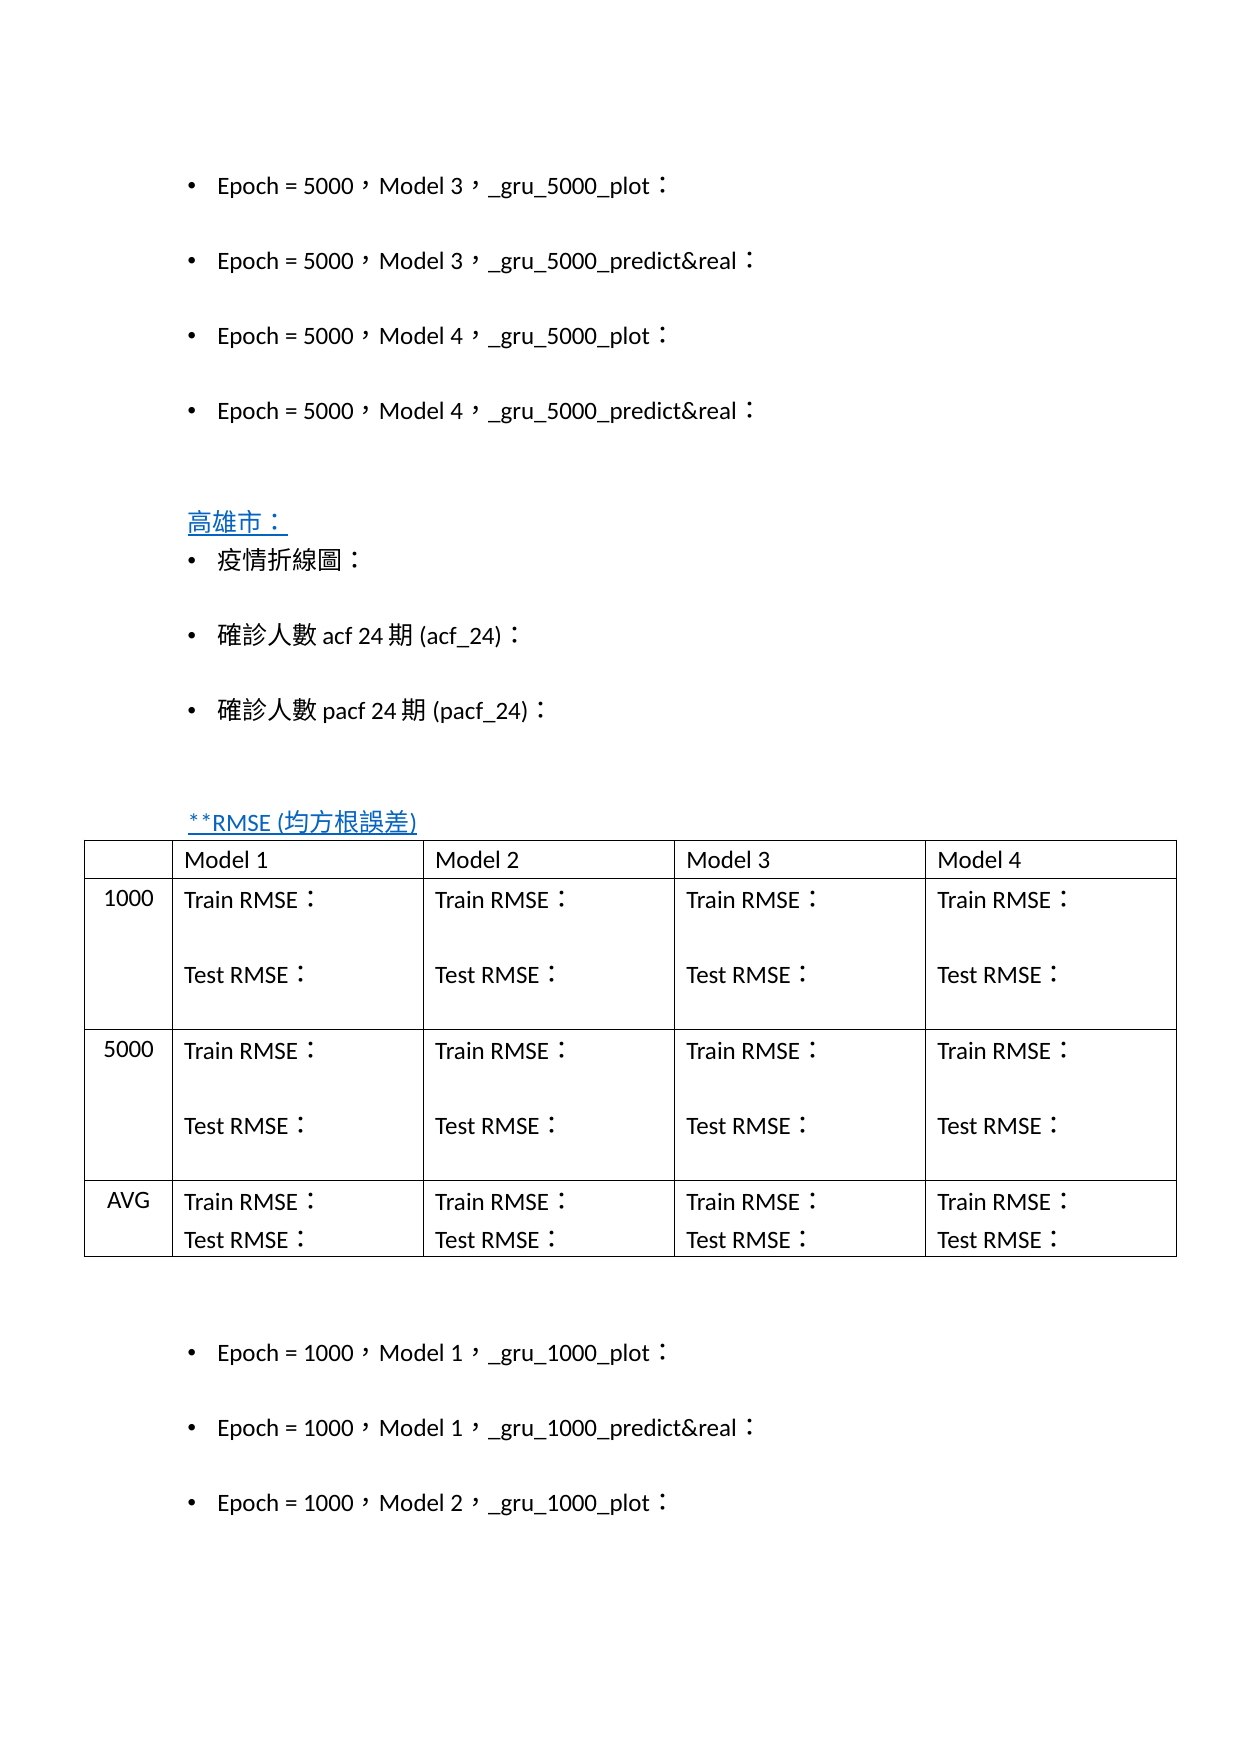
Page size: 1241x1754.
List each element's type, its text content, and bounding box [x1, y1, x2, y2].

table_cell Train RMSE： Test RMSE： [926, 879, 1176, 1029]
table_cell Train RMSE： Test RMSE： [173, 1181, 423, 1256]
list Epoch = 5000，Model 4，_gru_5000_plot： [187, 314, 1053, 352]
list Epoch = 1000，Model 1，_gru_1000_predict&real： [187, 1407, 1053, 1445]
table_header [85, 841, 172, 878]
list 疫情折線圖： [187, 539, 1053, 577]
table_cell Train RMSE： Test RMSE： [173, 879, 423, 1029]
list 確診人數acf 24期 (acf_24)： [187, 614, 1053, 652]
text **RMSE (均方根誤差) [187, 802, 1053, 839]
table_cell Train RMSE： Test RMSE： [675, 1030, 925, 1180]
table_cell Train RMSE： Test RMSE： [424, 1030, 674, 1180]
table_cell Train RMSE： Test RMSE： [173, 1030, 423, 1180]
table_cell 1000 [85, 879, 172, 1029]
table_header Model 1 [173, 841, 423, 878]
list Epoch = 5000，Model 3，_gru_5000_predict&real： [187, 239, 1053, 277]
table_cell AVG [85, 1181, 172, 1256]
text 高雄市： [187, 502, 1053, 539]
table_cell Train RMSE： Test RMSE： [424, 1181, 674, 1256]
list Epoch = 5000，Model 4，_gru_5000_predict&real： [187, 389, 1053, 427]
table_cell Train RMSE： Test RMSE： [926, 1030, 1176, 1180]
table_header Model 4 [926, 841, 1176, 878]
table_header Model 3 [675, 841, 925, 878]
table_cell Train RMSE： Test RMSE： [424, 879, 674, 1029]
table_header Model 2 [424, 841, 674, 878]
table_cell Train RMSE： Test RMSE： [675, 879, 925, 1029]
table_cell 5000 [85, 1030, 172, 1180]
table_cell Train RMSE： Test RMSE： [675, 1181, 925, 1256]
table_cell Train RMSE： Test RMSE： [926, 1181, 1176, 1256]
list Epoch = 5000，Model 3，_gru_5000_plot： [187, 164, 1053, 202]
list Epoch = 1000，Model 1，_gru_1000_plot： [187, 1332, 1053, 1370]
list Epoch = 1000，Model 2，_gru_1000_plot： [187, 1482, 1053, 1520]
list 確診人數pacf 24期 (pacf_24)： [187, 689, 1053, 727]
